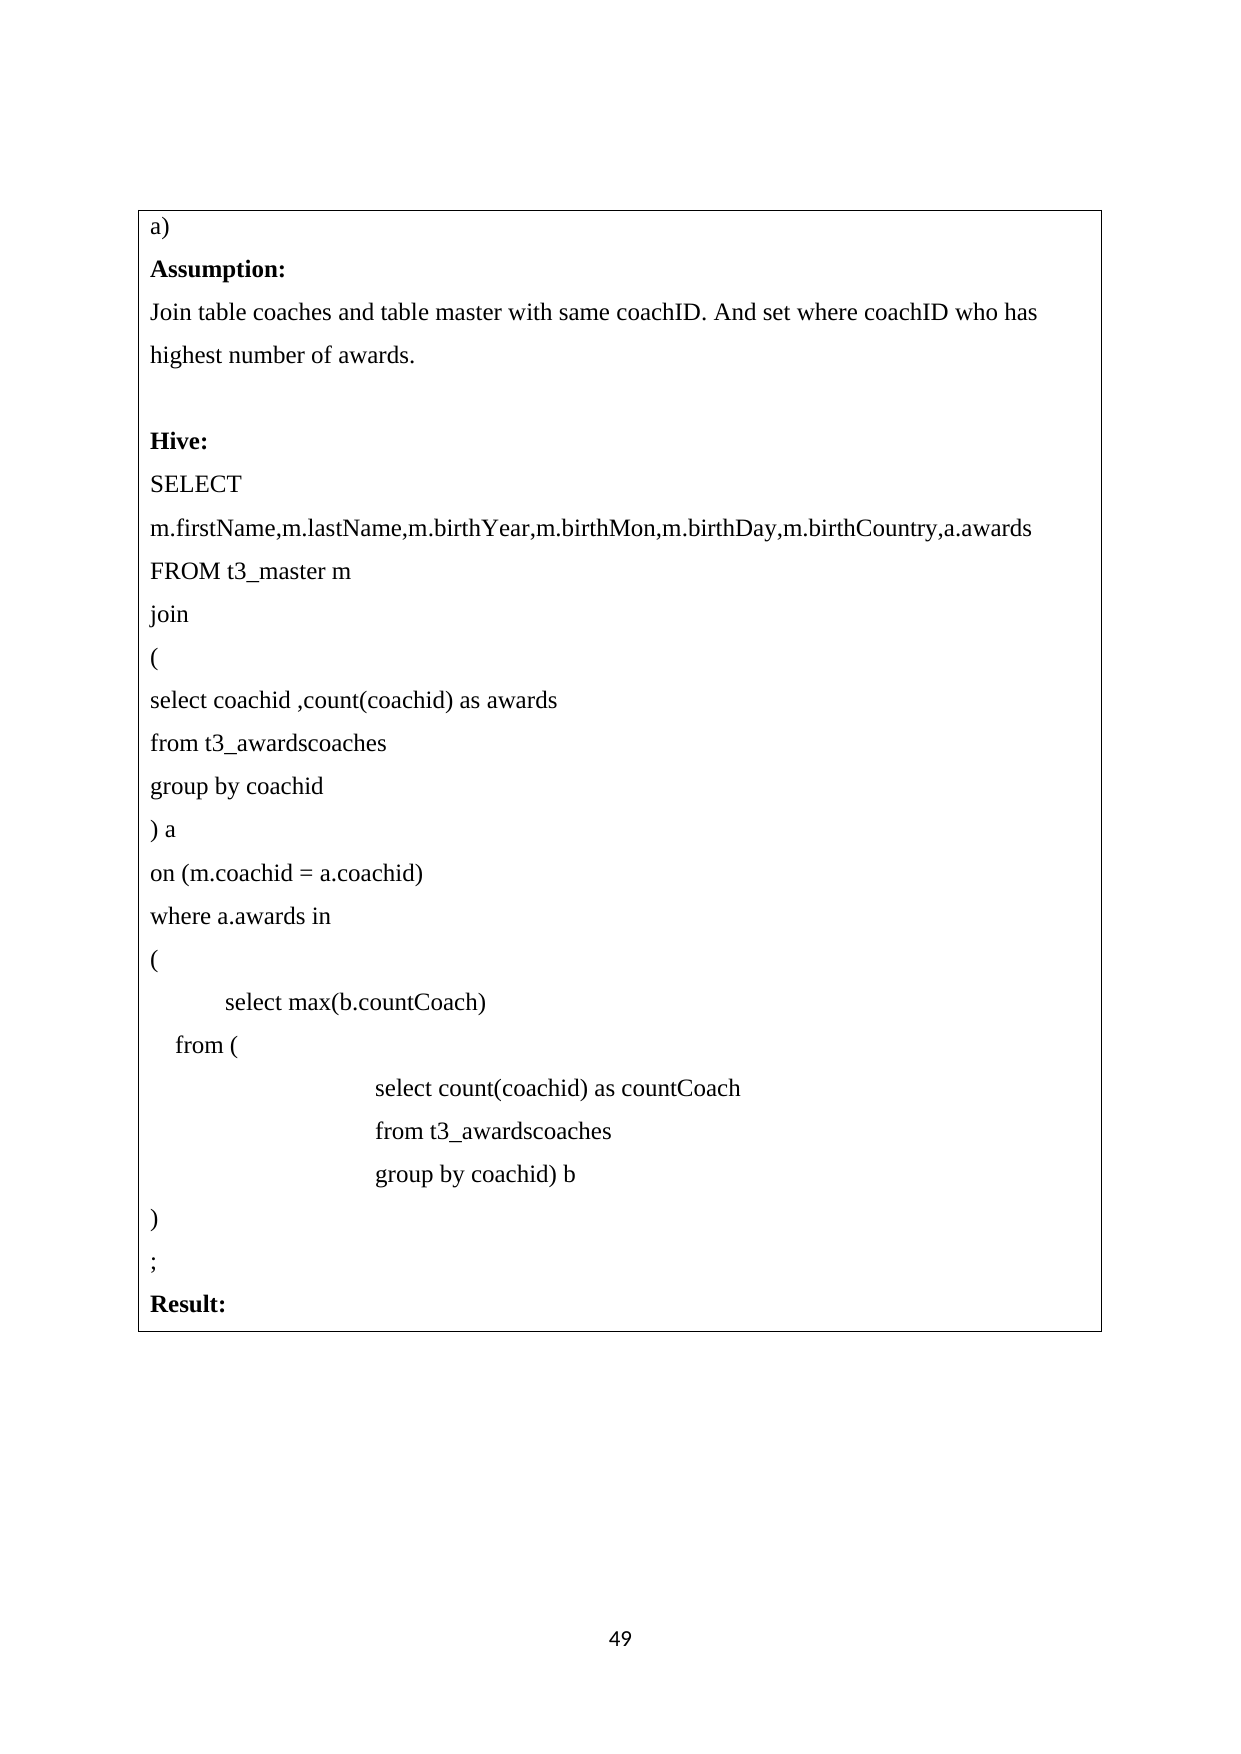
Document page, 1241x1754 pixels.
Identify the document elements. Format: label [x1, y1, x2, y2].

table_header [139, 211, 1101, 1331]
